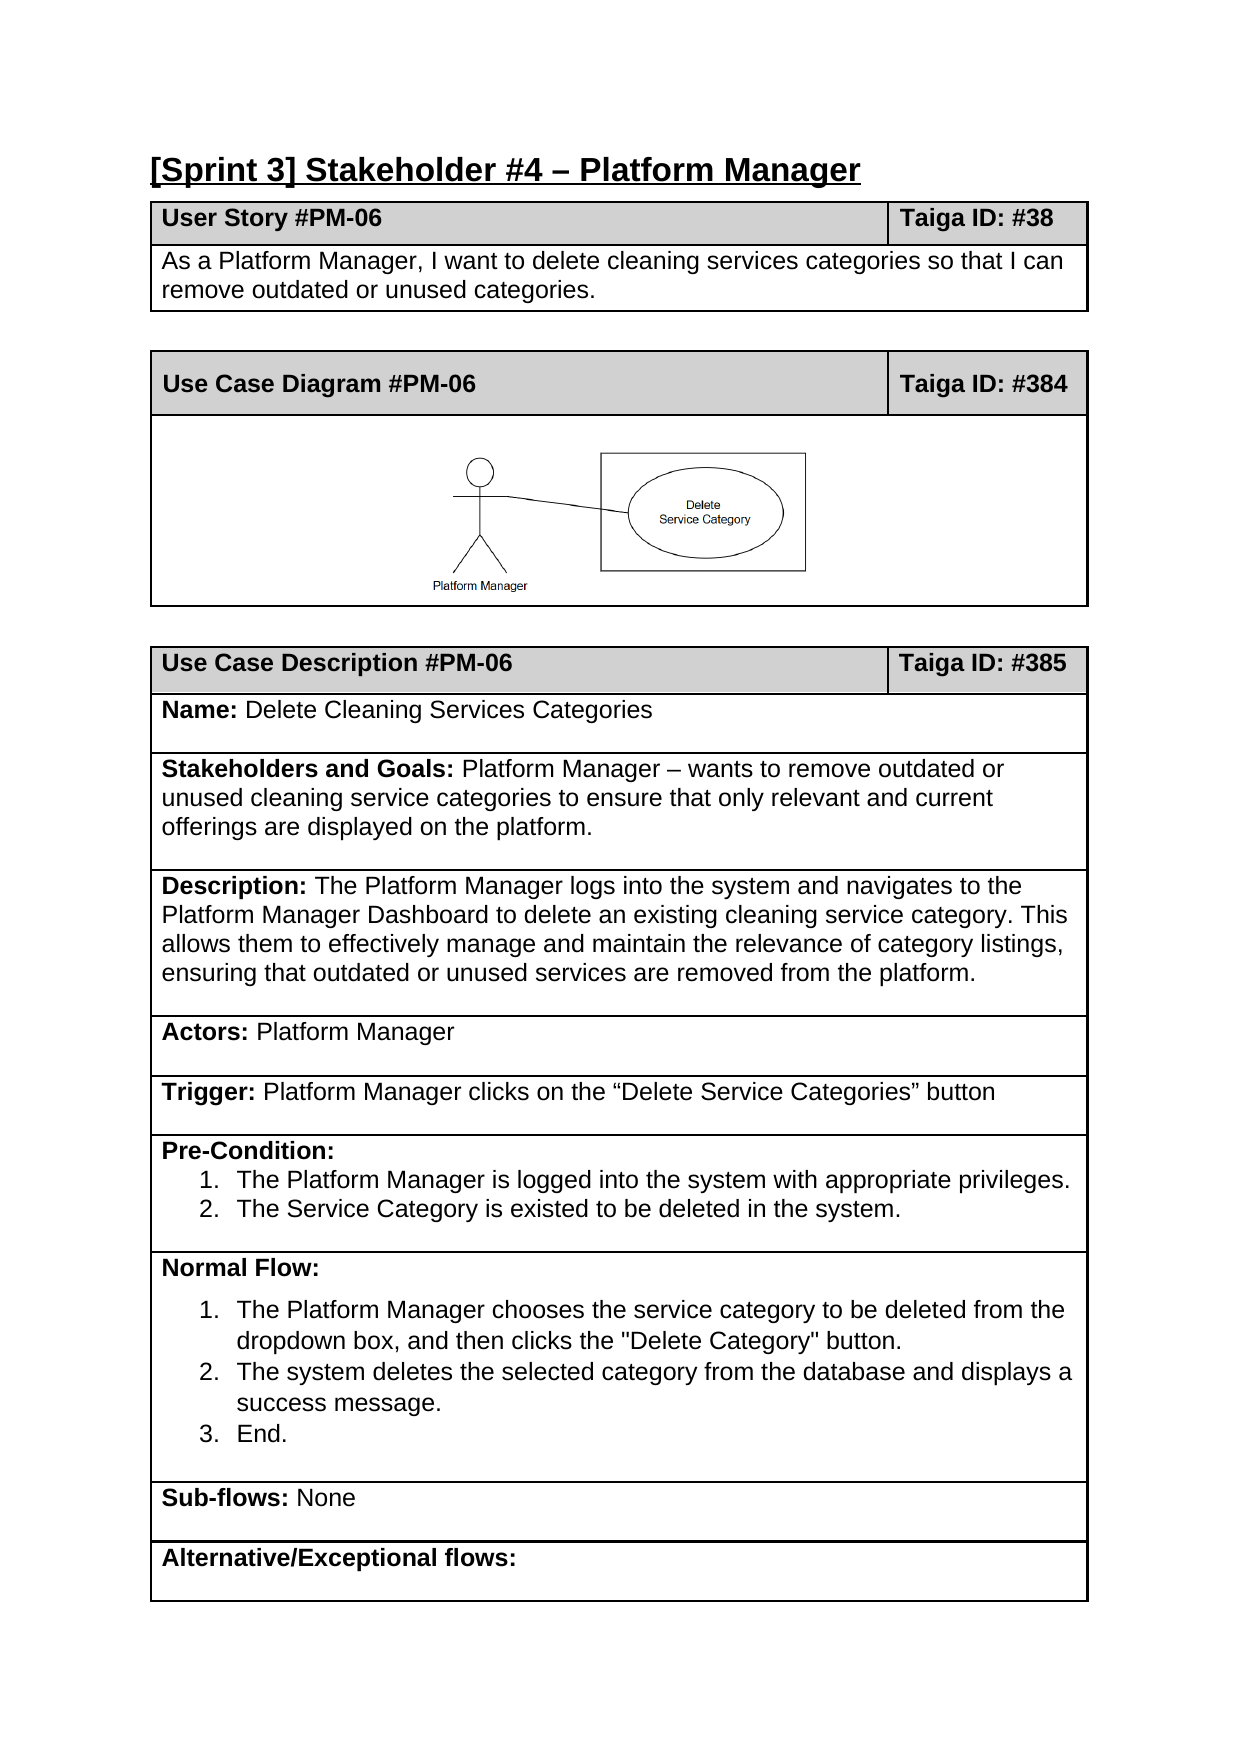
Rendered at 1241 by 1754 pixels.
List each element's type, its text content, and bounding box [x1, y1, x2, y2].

table_header Taiga ID: #38 [889, 203, 1086, 244]
table_header Taiga ID: #385 [889, 648, 1086, 692]
table_cell Trigger: Platform Manager clicks on the “Delete Service Categories” button [152, 1077, 1086, 1134]
table_cell Pre-Condition: The Platform Manager is logged into the system with appropriate privileges. The Service Category is existed to be deleted in the system. [152, 1136, 1086, 1251]
table_cell Name: Delete Cleaning Services Categories [152, 695, 1086, 752]
table_cell Normal Flow: The Platform Manager chooses the service category to be deleted from the dropdown box, and then clicks the "Delete Category" button. The system deletes the selected category from the database and displays a success message. End. [152, 1253, 1086, 1481]
table_header Taiga ID: #384 [889, 352, 1086, 414]
table_header Use Case Description #PM-06 [152, 648, 887, 692]
table_cell Description: The Platform Manager logs into the system and navigates to the Platform Manager Dashboard to delete an existing cleaning service category. This allows them to effectively manage and maintain the relevance of category listings, ensuring that outdated or unused services are removed from the platform. [152, 871, 1086, 1015]
table_header Use Case Diagram #PM-06 [152, 352, 887, 414]
table_cell As a Platform Manager, I want to delete cleaning services categories so that I can remove outdated or unused categories. [152, 246, 1086, 310]
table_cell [152, 1543, 1086, 1600]
table_cell Sub-flows: None [152, 1483, 1086, 1540]
table_cell Actors: Platform Manager [152, 1017, 1086, 1074]
picture [428, 445, 810, 593]
table_cell [152, 416, 1086, 605]
text [Sprint 3] Stakeholder #4 – Platform Manager [150, 150, 1090, 188]
table_header User Story #PM-06 [152, 203, 887, 244]
table_cell Stakeholders and Goals: Platform Manager – wants to remove outdated or unused cleaning service categories to ensure that only relevant and current offerings are displayed on the platform. [152, 754, 1086, 869]
